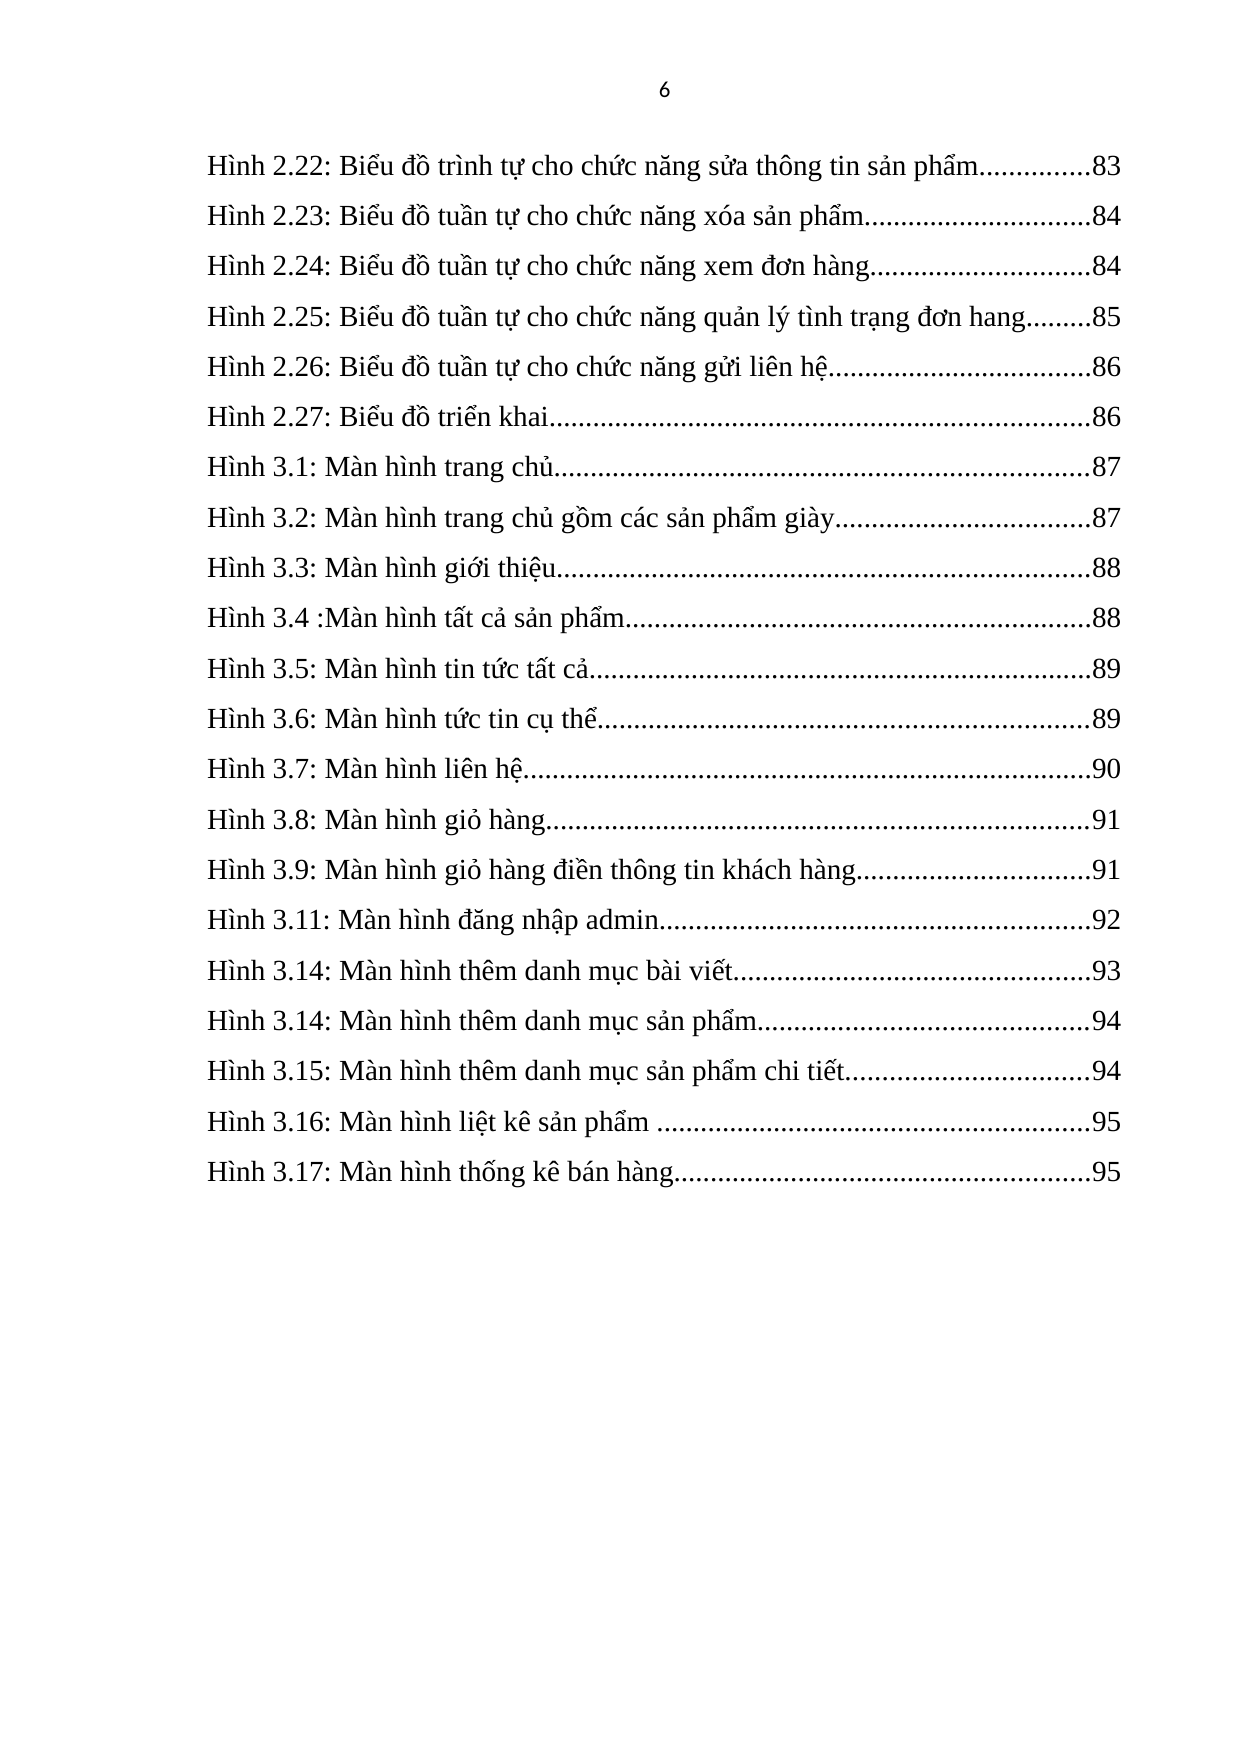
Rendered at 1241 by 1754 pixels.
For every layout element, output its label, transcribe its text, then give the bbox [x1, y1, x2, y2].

text Hình 2.25: Biểu đồ tuần tự cho chức năng quản lý tình trạng đơn hang 85 [207, 299, 1122, 332]
text Hình 3.9: Màn hình giỏ hàng điền thông tin khách hàng 91 [207, 852, 1122, 886]
text Hình 3.14: Màn hình thêm danh mục bài viết 93 [207, 953, 1122, 986]
text Hình 2.23: Biểu đồ tuần tự cho chức năng xóa sản phẩm 84 [207, 198, 1122, 232]
text Hình 2.24: Biểu đồ tuần tự cho chức năng xem đơn hàng 84 [207, 248, 1122, 282]
text Hình 3.3: Màn hình giới thiệu 88 [207, 550, 1122, 584]
text Hình 3.5: Màn hình tin tức tất cả 89 [207, 651, 1122, 684]
text Hình 2.26: Biểu đồ tuần tự cho chức năng gửi liên hệ 86 [207, 349, 1122, 382]
text Hình 3.14: Màn hình thêm danh mục sản phẩm 94 [207, 1003, 1122, 1037]
text Hình 3.4 :Màn hình tất cả sản phẩm 88 [207, 601, 1122, 634]
text Hình 3.1: Màn hình trang chủ 87 [207, 449, 1122, 483]
text Hình 3.16: Màn hình liệt kê sản phẩm 95 [207, 1104, 1122, 1137]
text Hình 3.17: Màn hình thống kê bán hàng 95 [207, 1154, 1122, 1187]
text Hình 3.8: Màn hình giỏ hàng 91 [207, 802, 1122, 835]
text Hình 3.11: Màn hình đăng nhập admin 92 [207, 902, 1122, 936]
text Hình 2.22: Biểu đồ trình tự cho chức năng sửa thông tin sản phẩm 83 [207, 148, 1122, 181]
text Hình 2.27: Biểu đồ triển khai 86 [207, 399, 1122, 433]
text Hình 3.2: Màn hình trang chủ gồm các sản phẩm giày 87 [207, 500, 1122, 533]
text Hình 3.15: Màn hình thêm danh mục sản phẩm chi tiết 94 [207, 1053, 1122, 1087]
text Hình 3.6: Màn hình tức tin cụ thể 89 [207, 701, 1122, 735]
text Hình 3.7: Màn hình liên hệ 90 [207, 751, 1122, 785]
